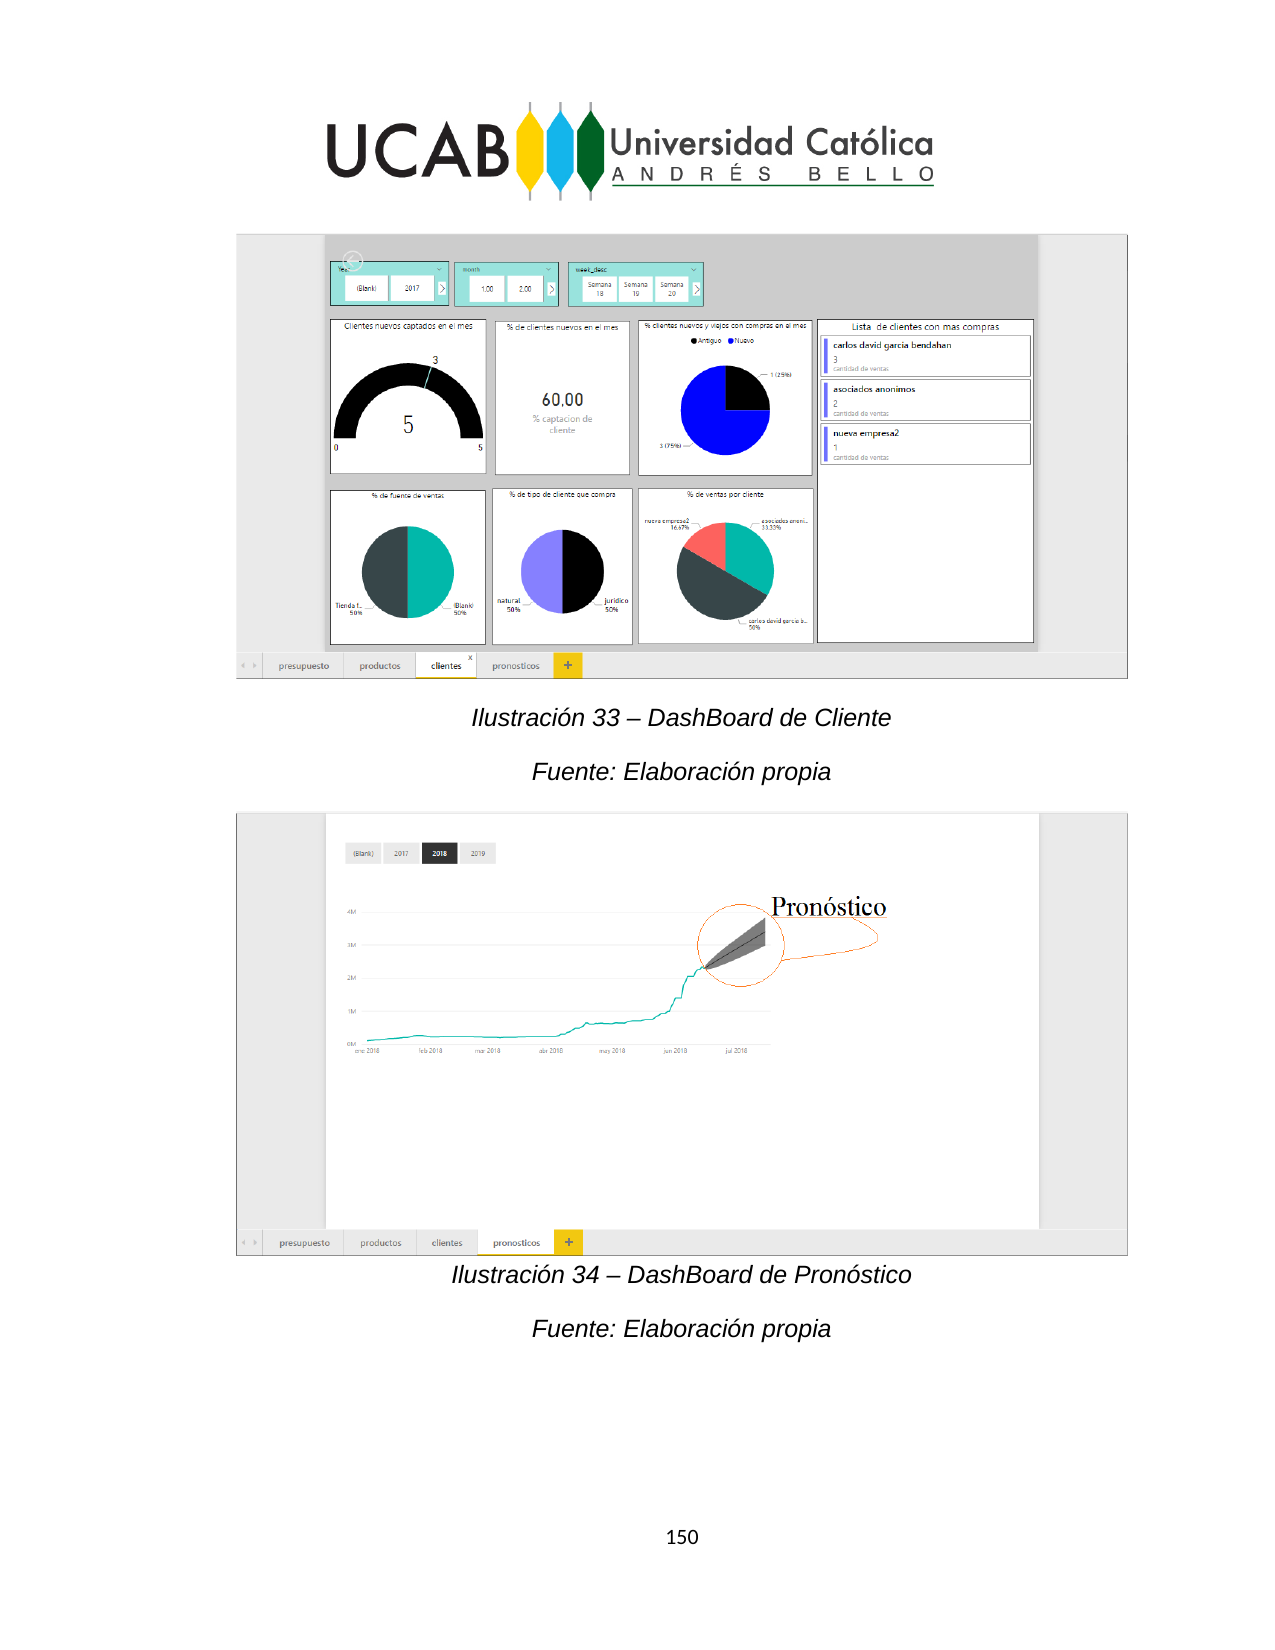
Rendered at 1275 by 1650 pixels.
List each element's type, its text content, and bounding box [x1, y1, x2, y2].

picture [236, 233, 1128, 679]
text Fuente: Elaboración propia [236, 757, 1127, 786]
text Ilustración 33 – DashBoard de Cliente [236, 703, 1127, 732]
text Fuente: Elaboración propia [236, 1314, 1127, 1343]
picture [327, 102, 934, 201]
picture [236, 811, 1128, 1256]
text Ilustración 34 – DashBoard de Pronóstico [236, 1256, 1127, 1289]
